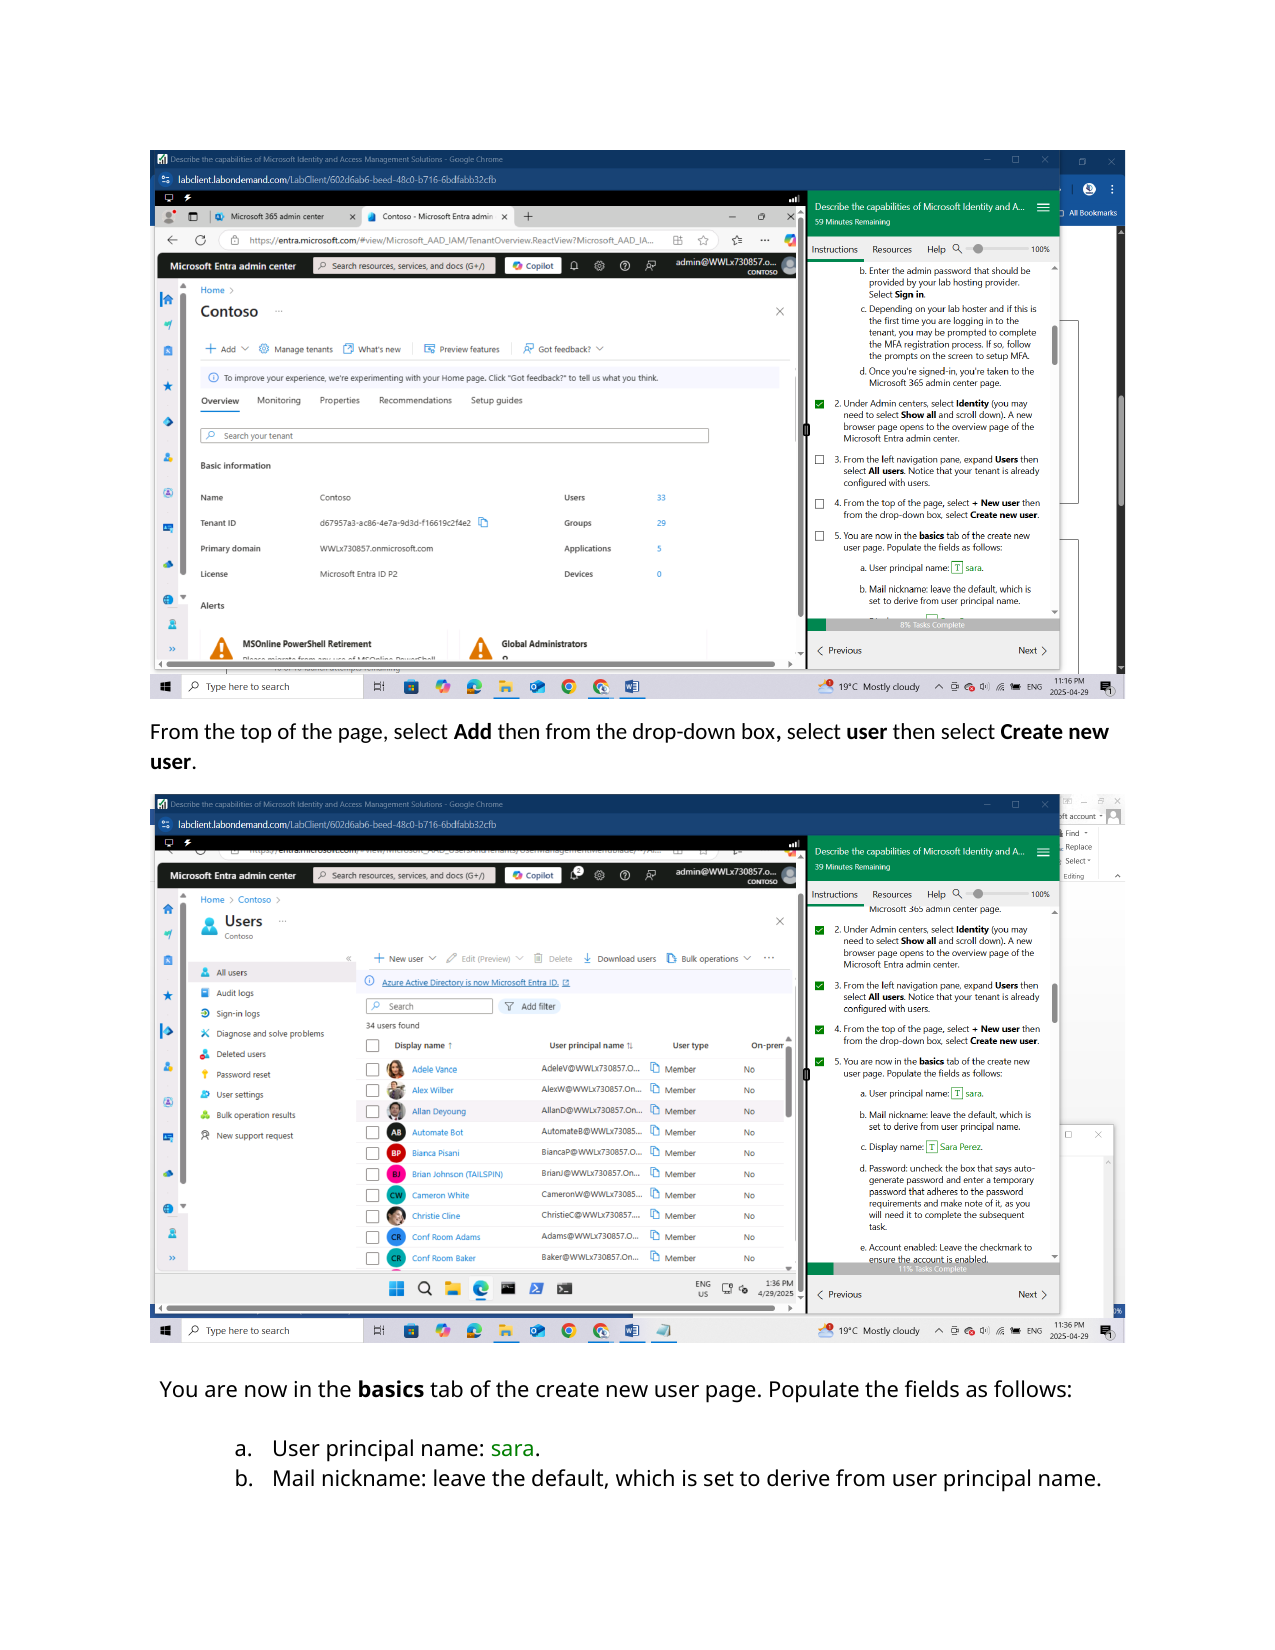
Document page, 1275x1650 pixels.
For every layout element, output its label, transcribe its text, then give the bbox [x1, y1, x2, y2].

text From the top of the page, select Add then from the drop-down box, select user then select Create new user. [150, 717, 1125, 776]
picture [150, 794, 1125, 1343]
picture [150, 150, 1125, 699]
list Mail nickname: leave the default, which is set to derive from user principal name. [234, 1463, 1125, 1493]
list User principal name: sara. [234, 1433, 1125, 1463]
text You are now in the basics tab of the create new user page. Populate the fields as follows: [159, 1374, 1125, 1404]
